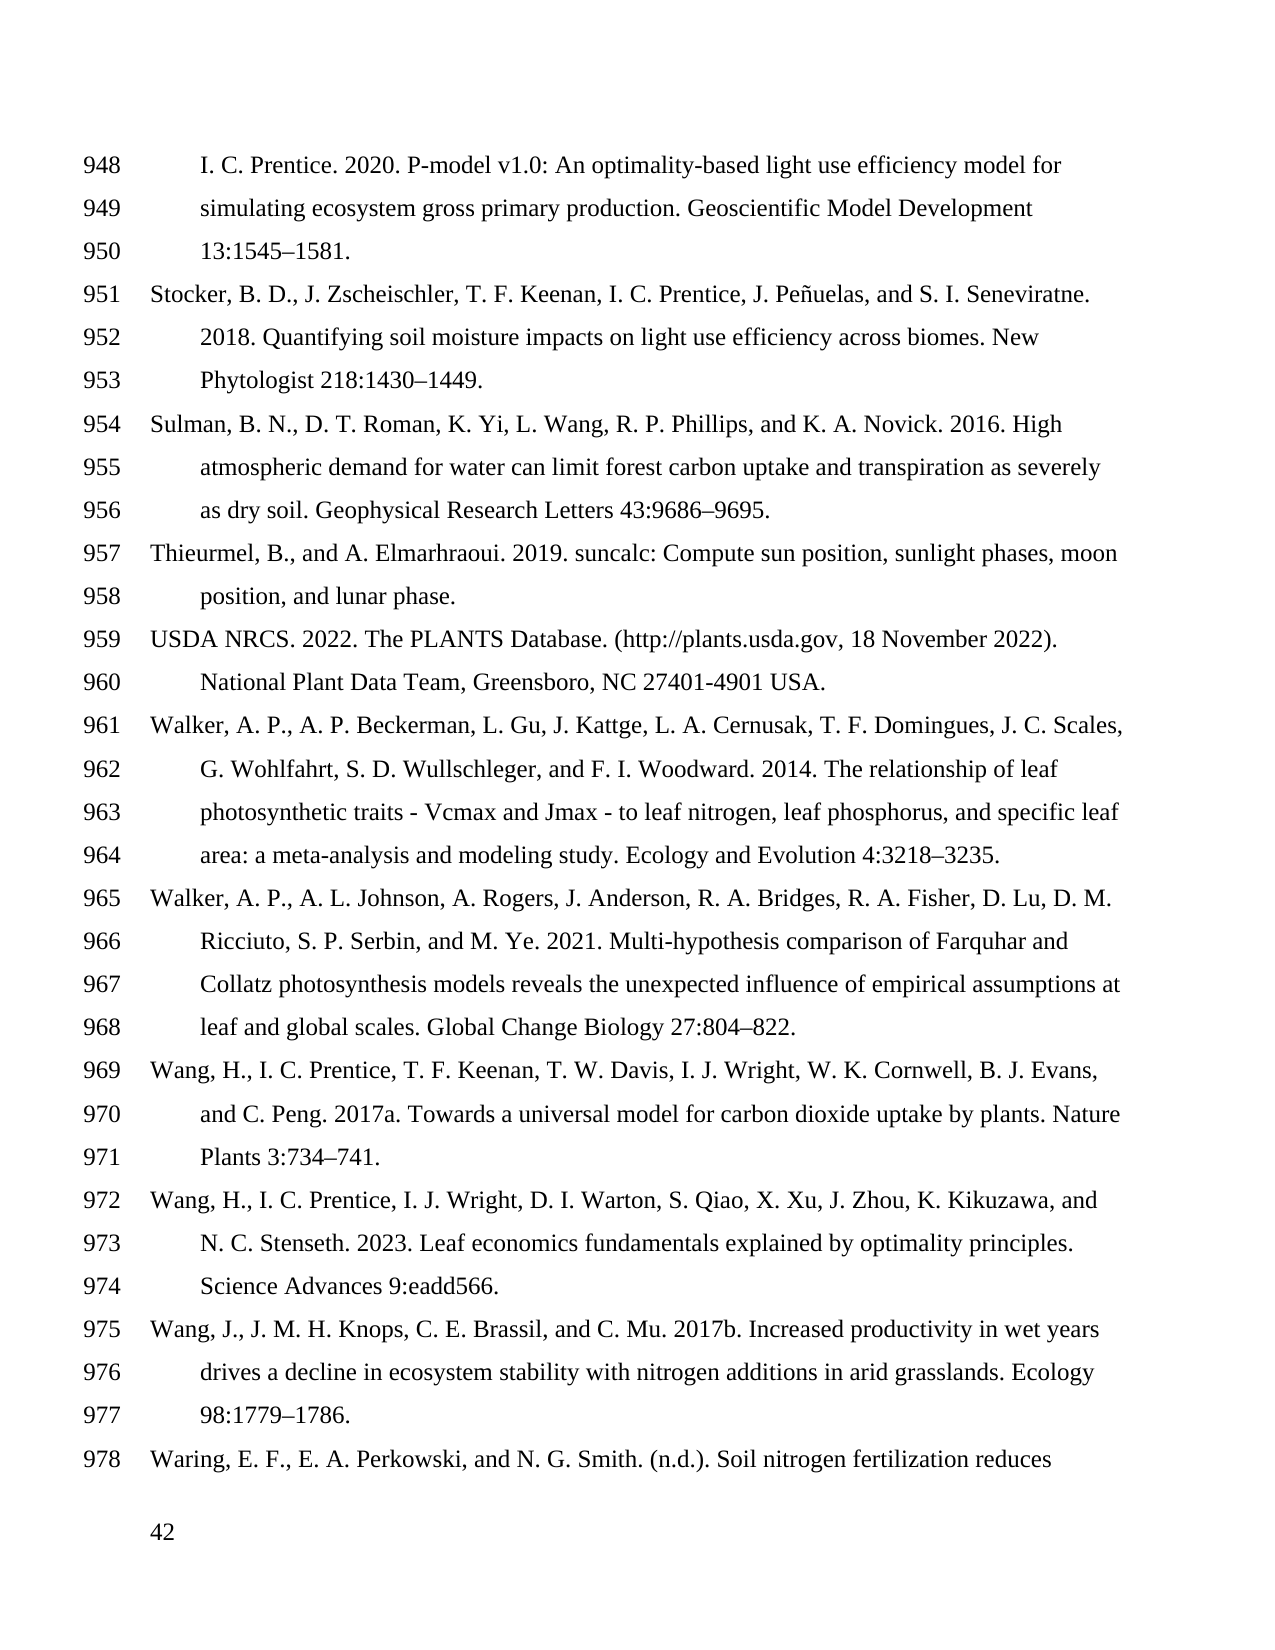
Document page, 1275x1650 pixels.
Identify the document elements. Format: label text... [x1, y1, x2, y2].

text Wang, H., I. C. Prentice, T. F. Keenan, T. W. Davis, I. J. Wright, W. K. Cornwell, B. J. Evans, and C. Peng. 2017a. Towards a universal model for carbon dioxide uptake by plants. Nature Plants 3:734–741. [150, 1056, 1125, 1171]
text Stocker, B. D., J. Zscheischler, T. F. Keenan, I. C. Prentice, J. Peñuelas, and S. I. Seneviratne. 2018. Quantifying soil moisture impacts on light use efficiency across biomes. New Phytologist 218:1430–1449. [150, 279, 1125, 394]
text Walker, A. P., A. P. Beckerman, L. Gu, J. Kattge, L. A. Cernusak, T. F. Domingues, J. C. Scales, G. Wohlfahrt, S. D. Wullschleger, and F. I. Woodward. 2014. The relationship of leaf photosynthetic traits - Vcmax and Jmax - to leaf nitrogen, leaf phosphorus, and specific leaf area: a meta-analysis and modeling study. Ecology and Evolution 4:3218–3235. [150, 711, 1125, 869]
text USDA NRCS. 2022. The PLANTS Database. (http://plants.usda.gov, 18 November 2022). National Plant Data Team, Greensboro, NC 27401-4901 USA. [150, 624, 1125, 696]
text Wang, J., J. M. H. Knops, C. E. Brassil, and C. Mu. 2017b. Increased productivity in wet years drives a decline in ecosystem stability with nitrogen additions in arid grasslands. Ecology 98:1779–1786. [150, 1314, 1125, 1429]
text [150, 150, 1125, 265]
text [150, 1444, 1125, 1472]
text Thieurmel, B., and A. Elmarhraoui. 2019. suncalc: Compute sun position, sunlight phases, moon position, and lunar phase. [150, 538, 1125, 610]
text Sulman, B. N., D. T. Roman, K. Yi, L. Wang, R. P. Phillips, and K. A. Novick. 2016. High atmospheric demand for water can limit forest carbon uptake and transpiration as severely as dry soil. Geophysical Research Letters 43:9686–9695. [150, 409, 1125, 524]
text Wang, H., I. C. Prentice, I. J. Wright, D. I. Warton, S. Qiao, X. Xu, J. Zhou, K. Kikuzawa, and N. C. Stenseth. 2023. Leaf economics fundamentals explained by optimality principles. Science Advances 9:eadd566. [150, 1185, 1125, 1300]
text Walker, A. P., A. L. Johnson, A. Rogers, J. Anderson, R. A. Bridges, R. A. Fisher, D. Lu, D. M. Ricciuto, S. P. Serbin, and M. Ye. 2021. Multi‐hypothesis comparison of Farquhar and Collatz photosynthesis models reveals the unexpected influence of empirical assumptions at leaf and global scales. Global Change Biology 27:804–822. [150, 883, 1125, 1041]
